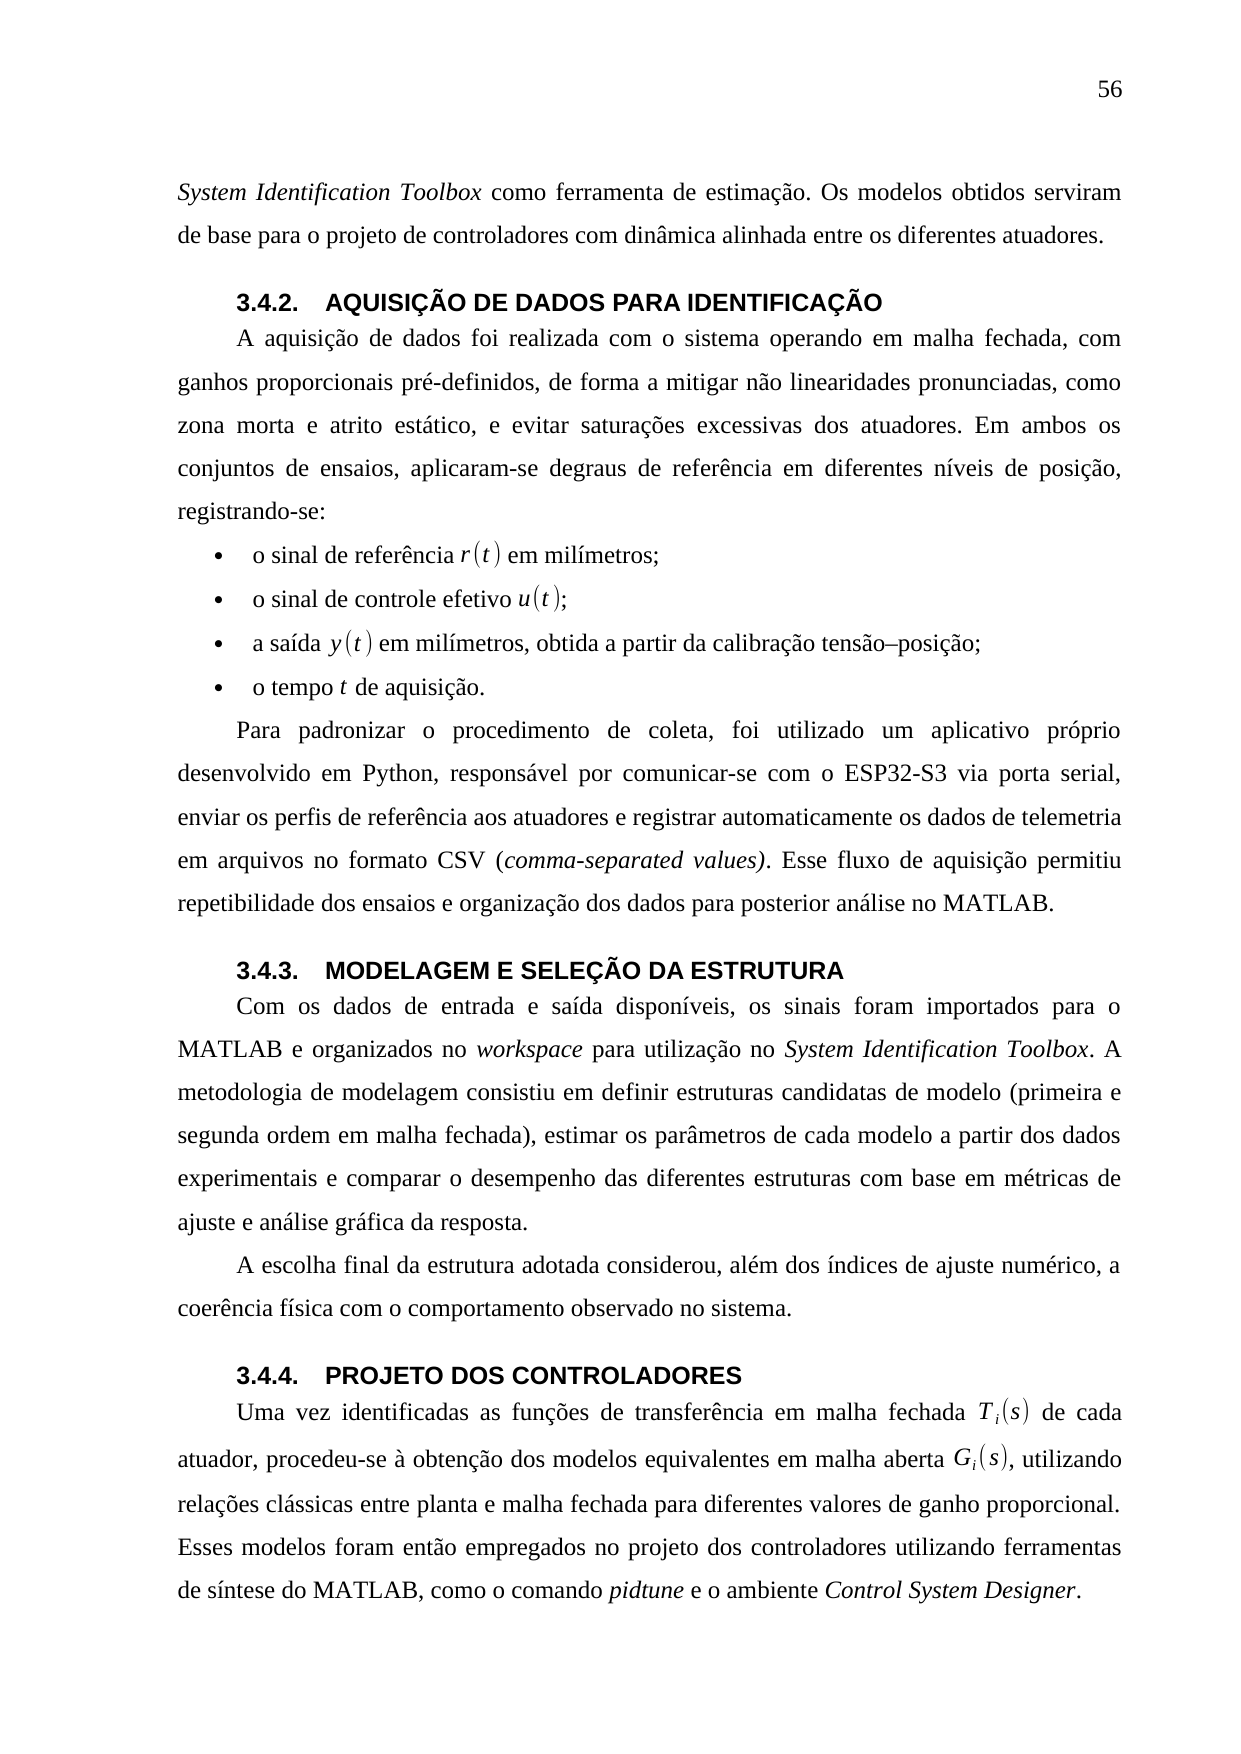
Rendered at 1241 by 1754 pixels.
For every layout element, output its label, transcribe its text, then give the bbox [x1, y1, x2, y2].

text A escolha final da estrutura adotada considerou, além dos índices de ajuste numérico, a coerência física com o comportamento observado no sistema. [177, 1250, 1122, 1322]
list a saída em milímetros, obtida a partir da calibração tensão–posição; [215, 628, 1122, 658]
text Projeto dos Controladores [236, 1361, 1122, 1390]
list o sinal de referência em milímetros; [215, 539, 1122, 569]
list o sinal de controle efetivo ; [215, 583, 1122, 613]
text Com os dados de entrada e saída disponíveis, os sinais foram importados para o MATLAB e organizados no workspace para utilização no System Identification Toolbox. A metodologia de modelagem consistiu em definir estruturas candidatas de modelo (primeira e segunda ordem em malha fechada), estimar os parâmetros de cada modelo a partir dos dados experimentais e comparar o desempenho das diferentes estruturas com base em métricas de ajuste e análise gráfica da resposta. [177, 991, 1122, 1235]
text Para padronizar o procedimento de coleta, foi utilizado um aplicativo próprio desenvolvido em Python, responsável por comunicar-se com o ESP32-S3 via porta serial, enviar os perfis de referência aos atuadores e registrar automaticamente os dados de telemetria em arquivos no formato CSV (comma-separated values). Esse fluxo de aquisição permitiu repetibilidade dos ensaios e organização dos dados para posterior análise no MATLAB. [177, 715, 1122, 917]
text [177, 177, 1122, 249]
text Aquisição de Dados para Identificação [236, 288, 1122, 317]
text A aquisição de dados foi realizada com o sistema operando em malha fechada, com ganhos proporcionais pré-definidos, de forma a mitigar não linearidades pronunciadas, como zona morta e atrito estático, e evitar saturações excessivas dos atuadores. Em ambos os conjuntos de ensaios, aplicaram-se degraus de referência em diferentes níveis de posição, registrando-se: [177, 323, 1122, 525]
list o tempo de aquisição. [215, 672, 1122, 701]
text Modelagem e Seleção da Estrutura [236, 956, 1122, 985]
text Uma vez identificadas as funções de transferência em malha fechada de cada atuador, procedeu-se à obtenção dos modelos equivalentes em malha aberta , utilizando relações clássicas entre planta e malha fechada para diferentes valores de ganho proporcional. Esses modelos foram então empregados no projeto dos controladores utilizando ferramentas de síntese do MATLAB, como o comando pidtune e o ambiente Control System Designer. [177, 1396, 1122, 1604]
